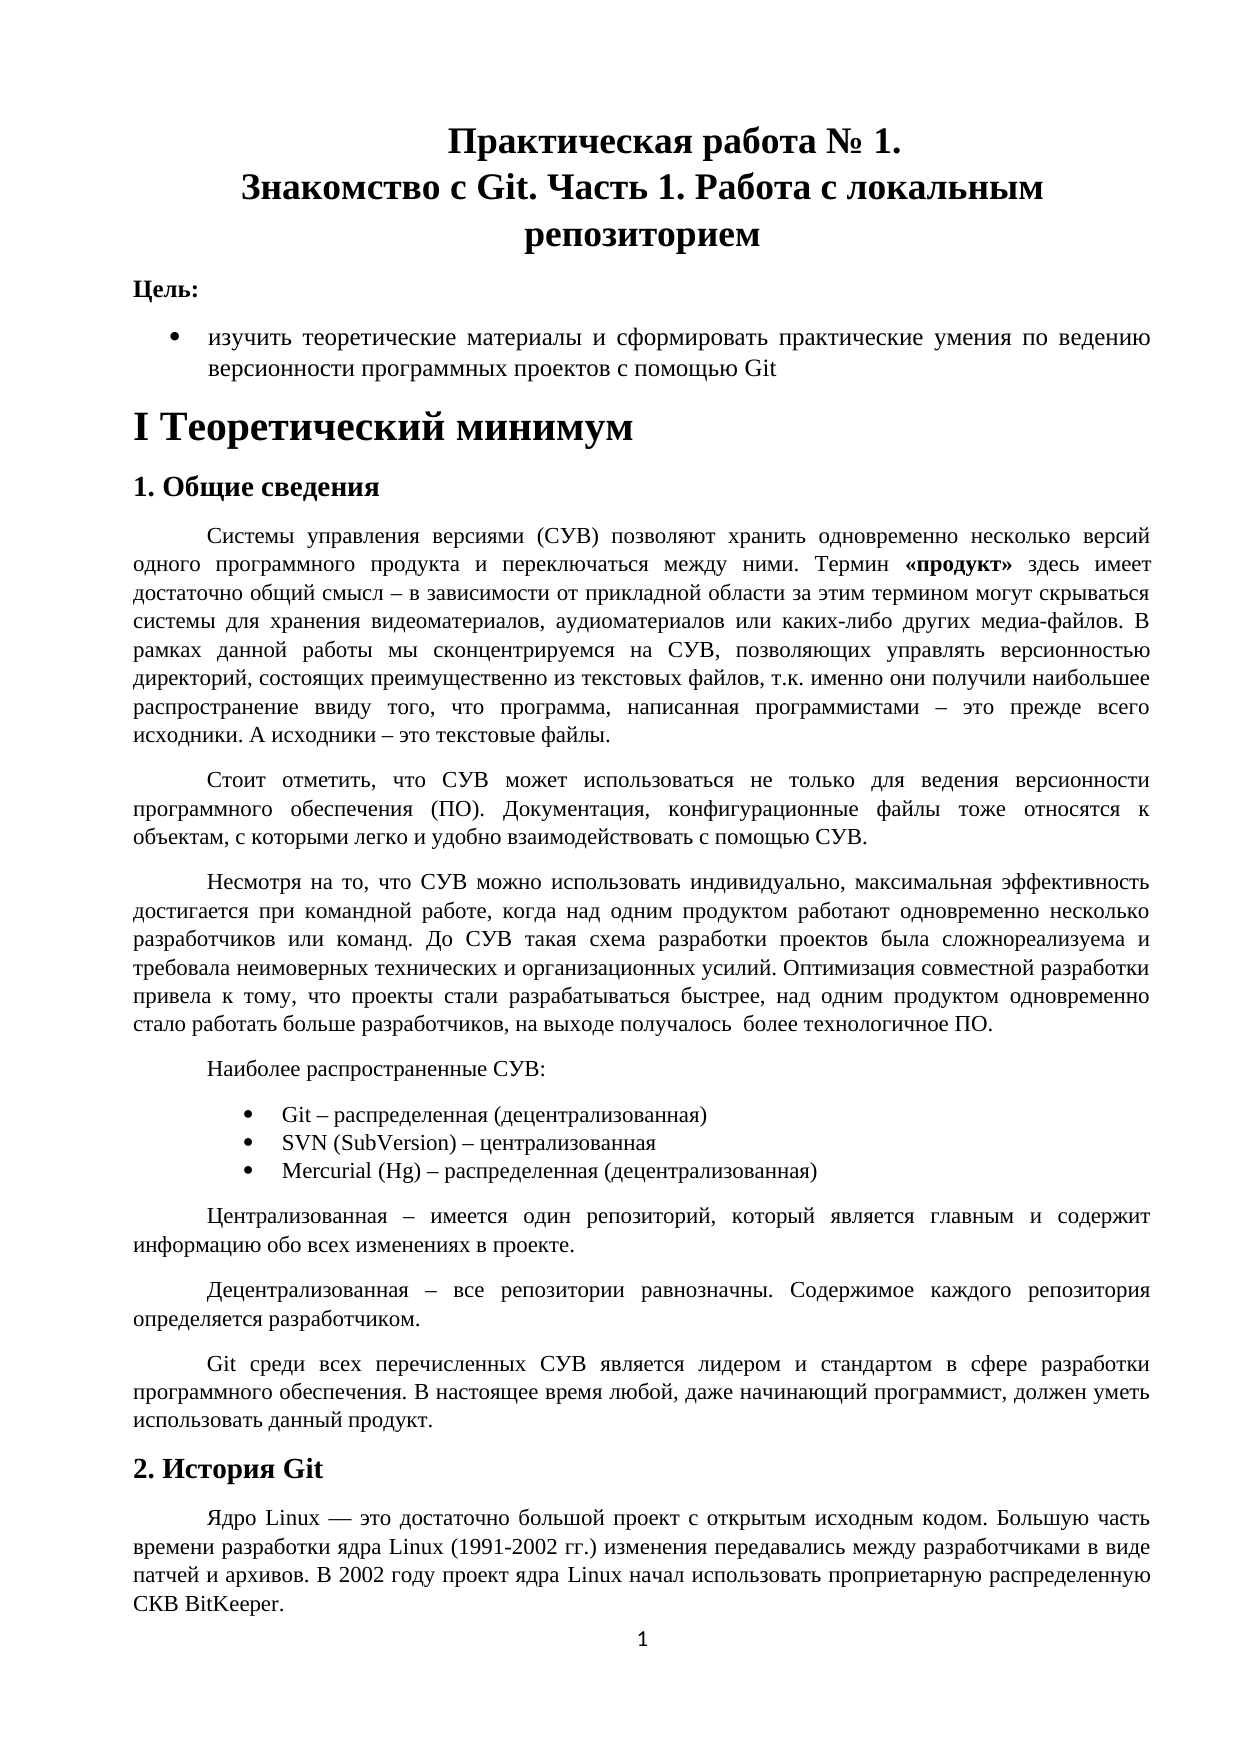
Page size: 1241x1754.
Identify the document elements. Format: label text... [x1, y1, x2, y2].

text Наиболее распространенные СУВ: [133, 1056, 1152, 1082]
text Ядро Linux — это достаточно большой проект с открытым исходным кодом. Большую часть времени разработки ядра Linux (1991-2002 гг.) изменения передавались между разработчиками в виде патчей и архивов. В 2002 году проект ядра Linux начал использовать проприетарную распределенную СКВ BitKeeper. [133, 1504, 1152, 1616]
text Системы управления версиями (СУВ) позволяют хранить одновременно несколько версий одного программного продукта и переключаться между ними. Термин «продукт» здесь имеет достаточно общий смысл – в зависимости от прикладной области за этим термином могут скрываться системы для хранения видеоматериалов, аудиоматериалов или каких-либо других медиа-файлов. В рамках данной работы мы сконцентрируемся на СУВ, позволяющих управлять версионностью директорий, состоящих преимущественно из текстовых файлов, т.к. именно они получили наибольшее распространение ввиду того, что программа, написанная программистами – это прежде всего исходники. А исходники – это текстовые файлы. [133, 522, 1152, 747]
text Стоит отметить, что СУВ может использоваться не только для ведения версионности программного обеспечения (ПО). Документация, конфигурационные файлы тоже относятся к объектам, с которыми легко и удобно взаимодействовать с помощью СУВ. [133, 766, 1152, 849]
text Git среди всех перечисленных СУВ является лидером и стандартом в сфере разработки программного обеспечения. В настоящее время любой, даже начинающий программист, должен уметь использовать данный продукт. [133, 1350, 1152, 1433]
text Практическая работа № 1. Знакомство с Git. Часть 1. Работа с локальным репозиторием [133, 118, 1152, 254]
text 1. Общие сведения [133, 469, 1152, 503]
text Централизованная – имеется один репозиторий, который является главным и содержит информацию обо всех изменениях в проекте. [133, 1203, 1152, 1257]
text Несмотря на то, что СУВ можно использовать индивидуально, максимальная эффективность достигается при командной работе, когда над одним продуктом работают одновременно несколько разработчиков или команд. До СУВ такая схема разработки проектов была сложнореализуема и требовала неимоверных технических и организационных усилий. Оптимизация совместной разработки привела к тому, что проекты стали разрабатываться быстрее, над одним продуктом одновременно стало работать больше разработчиков, на выходе получалось более технологичное ПО. [133, 868, 1152, 1037]
text Цель: [133, 274, 1152, 303]
list Mercurial (Hg) – распределенная (децентрализованная) [244, 1157, 1152, 1184]
list Git – распределенная (децентрализованная) [244, 1101, 1152, 1127]
text 2. История Git [133, 1452, 1152, 1485]
list SVN (SubVersion) – централизованная [244, 1129, 1152, 1155]
text I Теоретический минимум [133, 401, 1152, 449]
text Децентрализованная – все репозитории равнозначны. Содержимое каждого репозитория определяется разработчиком. [133, 1276, 1152, 1331]
list изучить теоретические материалы и сформировать практические умения по ведению версионности программных проектов с помощью Git [170, 322, 1152, 382]
